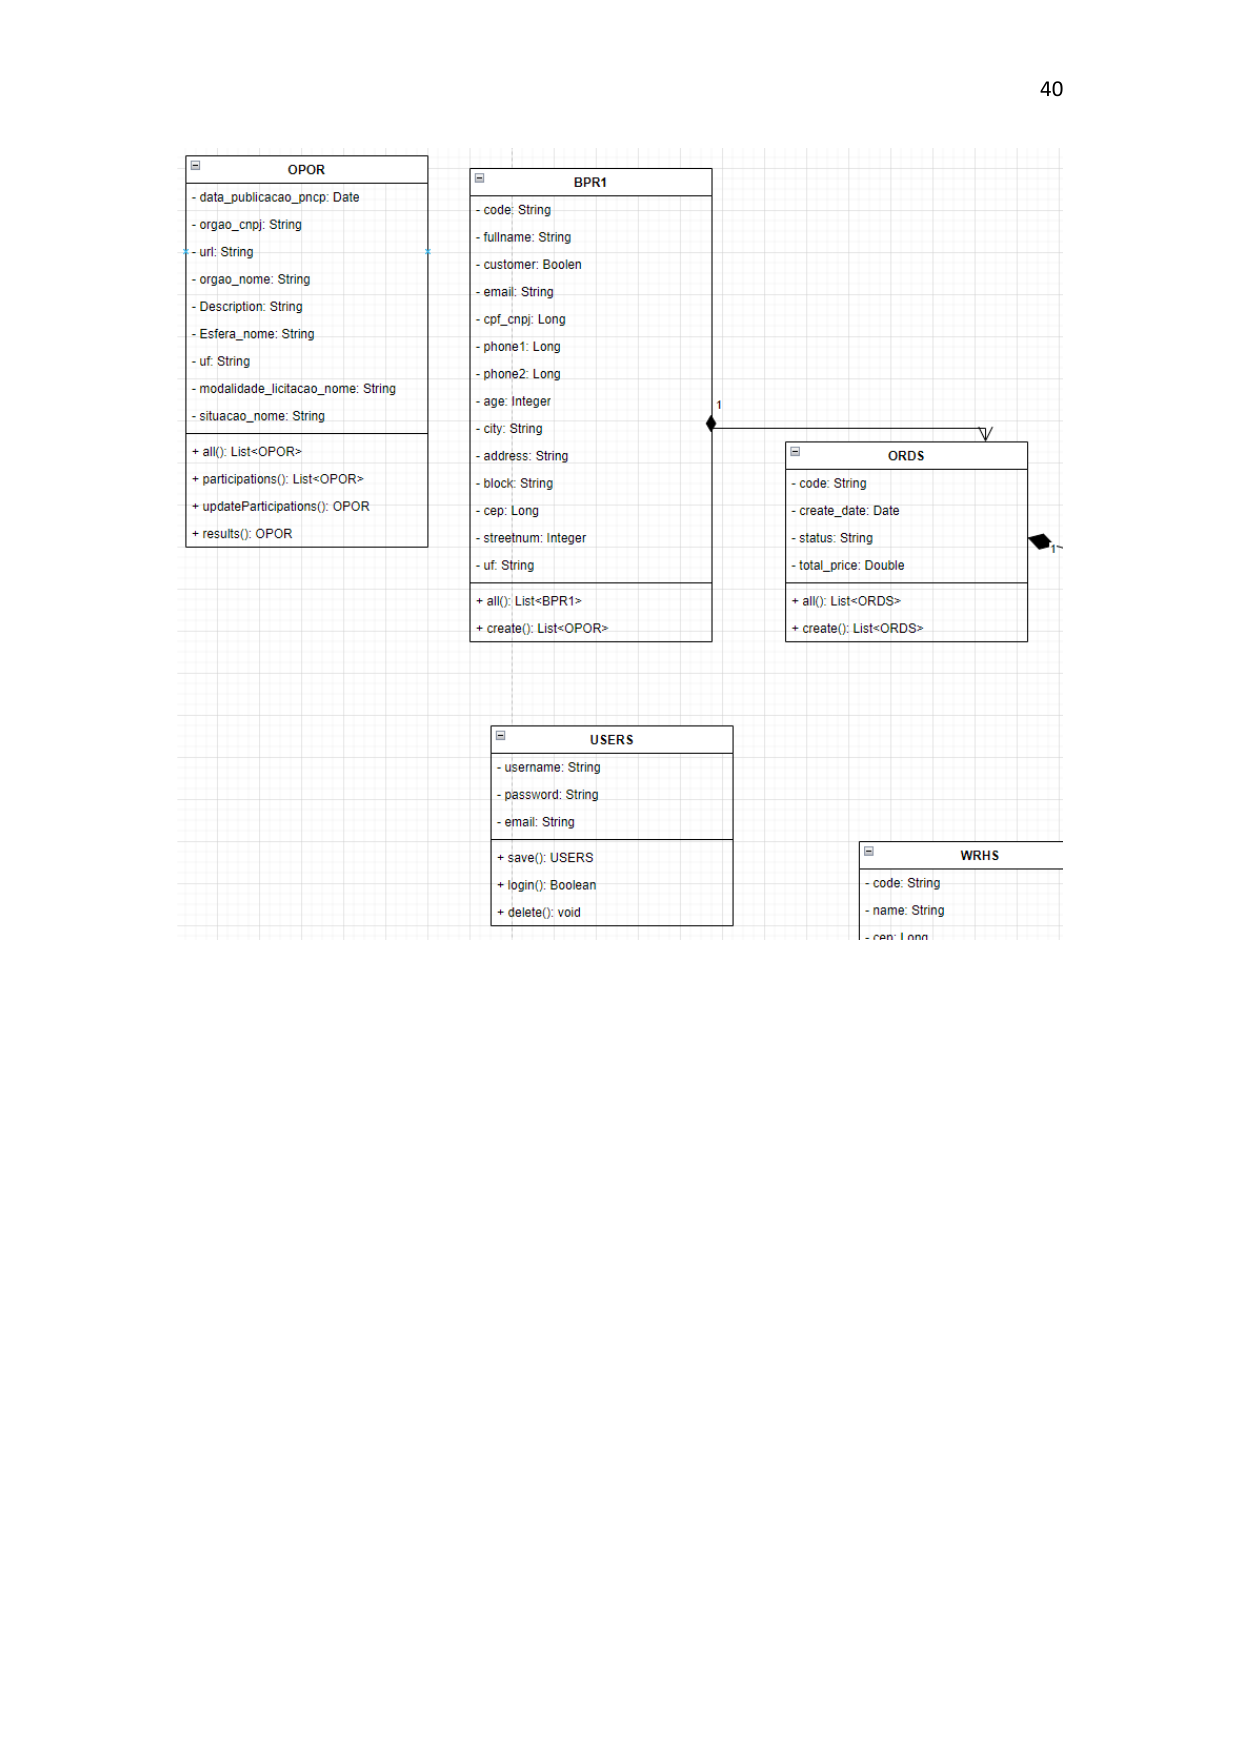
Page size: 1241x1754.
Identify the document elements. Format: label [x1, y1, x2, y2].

picture [177, 148, 1063, 940]
